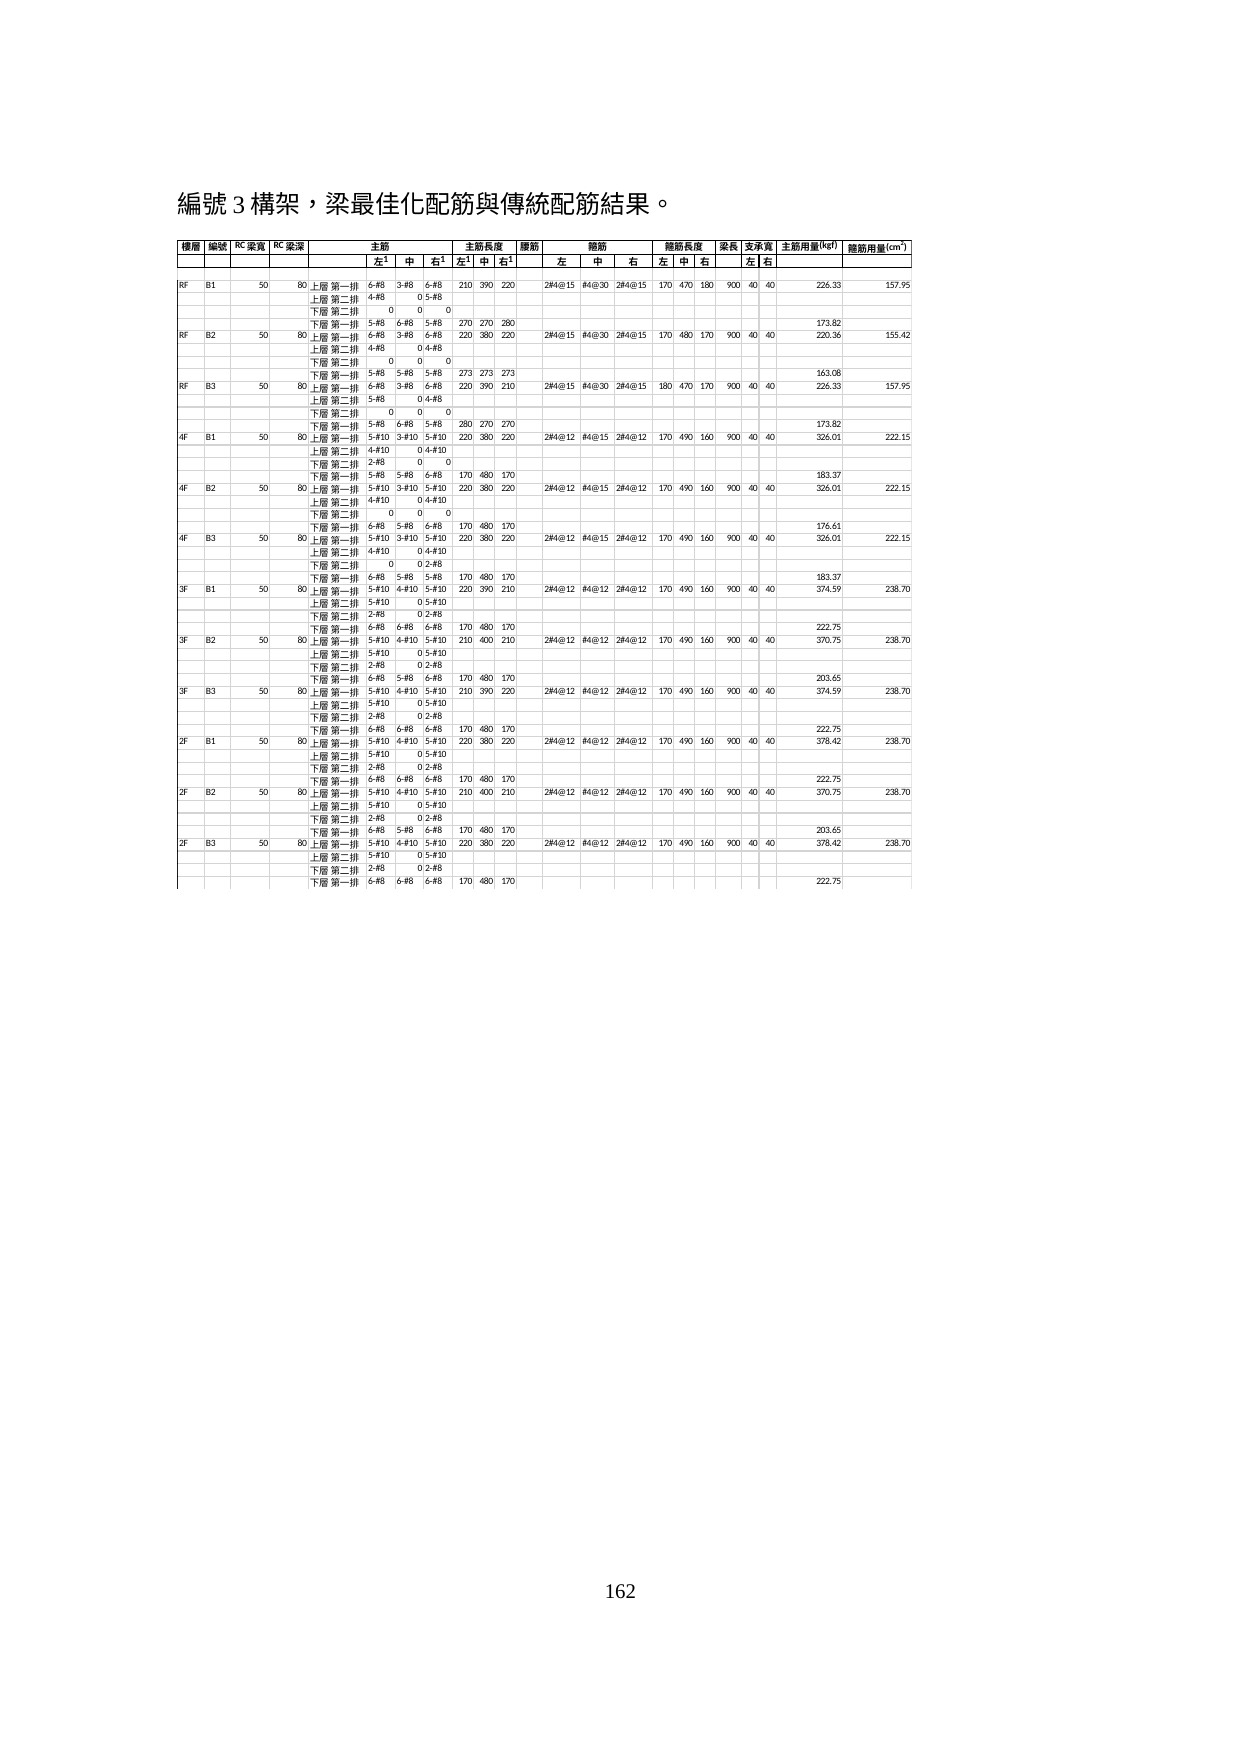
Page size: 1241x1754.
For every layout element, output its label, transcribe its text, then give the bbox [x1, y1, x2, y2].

text 編號3構架，梁最佳化配筋與傳統配筋結果。 [177, 184, 1063, 222]
